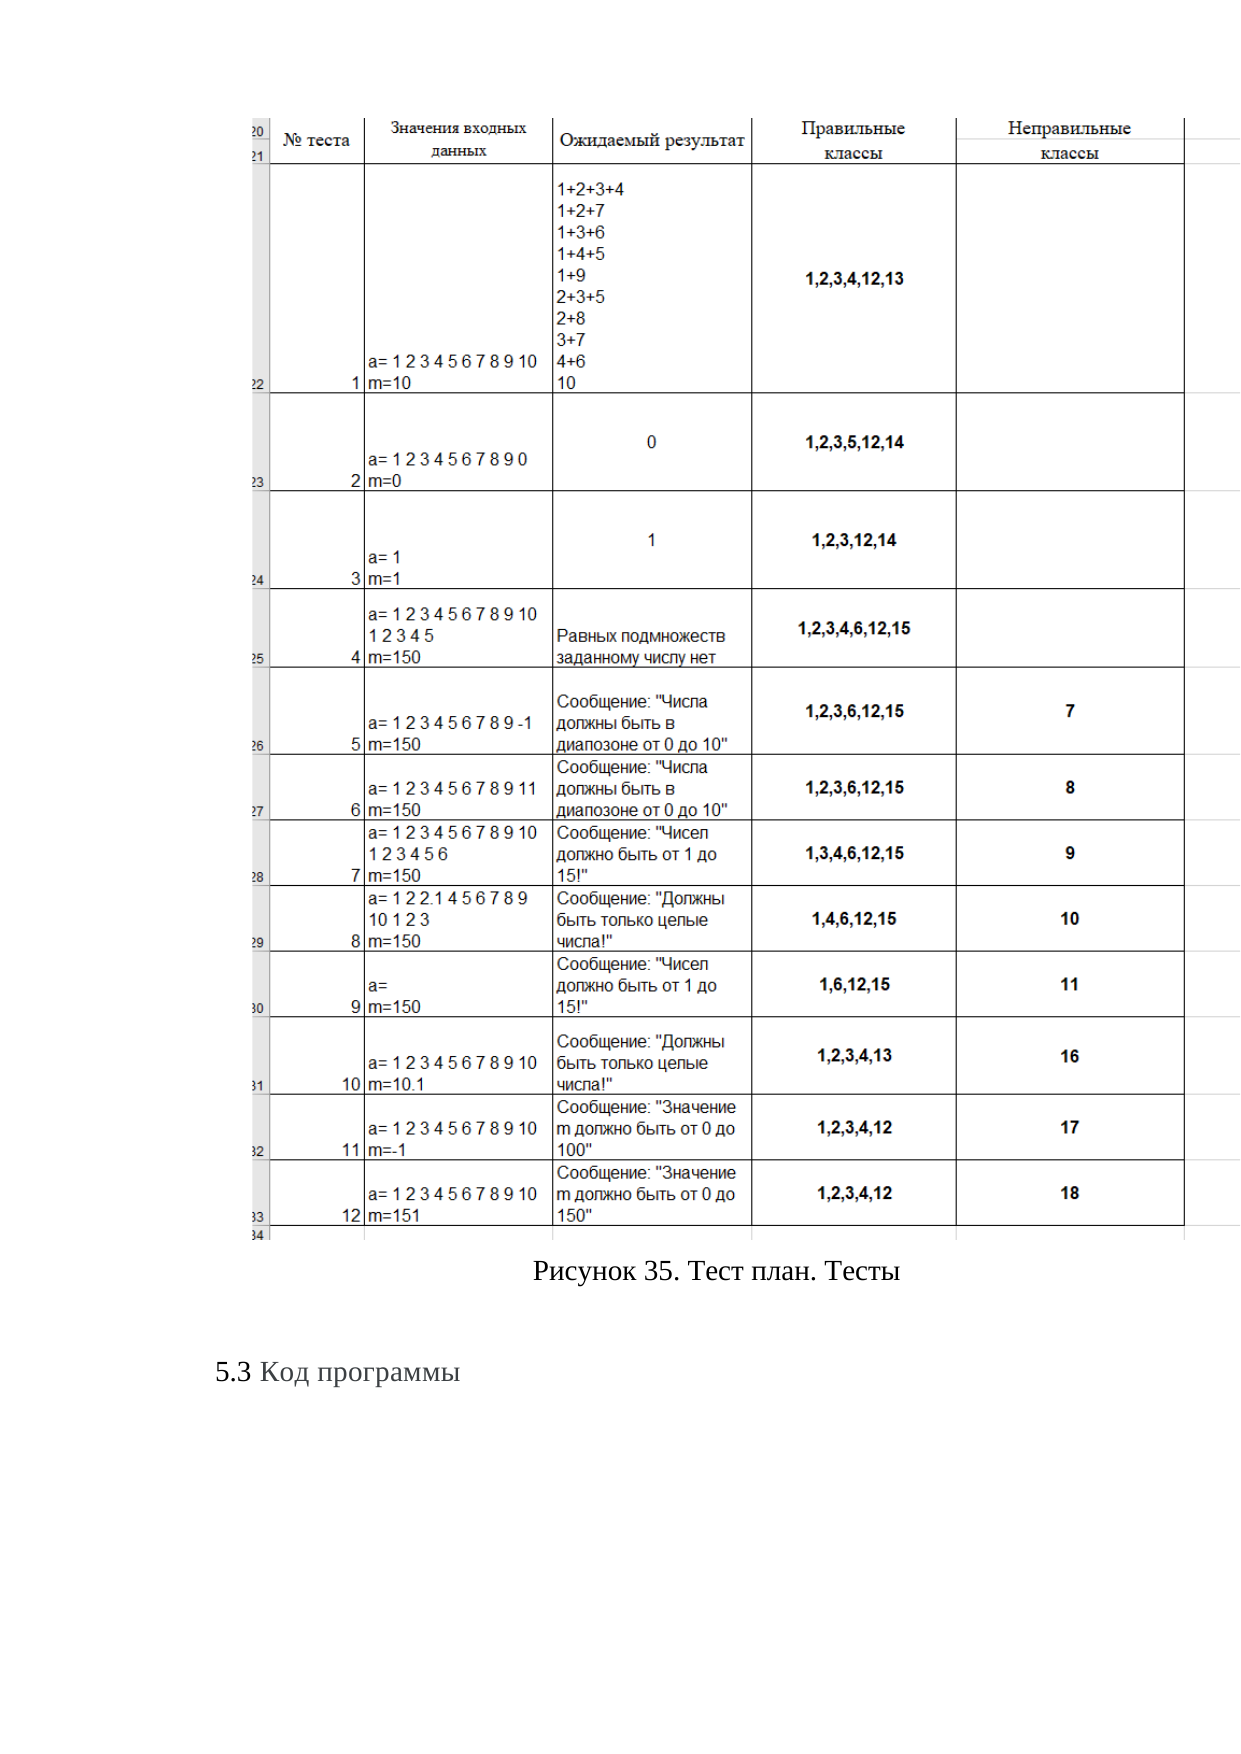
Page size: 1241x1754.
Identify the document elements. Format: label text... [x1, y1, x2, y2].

list Рисунок 35. Тест план. Тесты [252, 1253, 1181, 1287]
list Код программы [215, 1354, 1181, 1387]
picture [252, 118, 1241, 1240]
